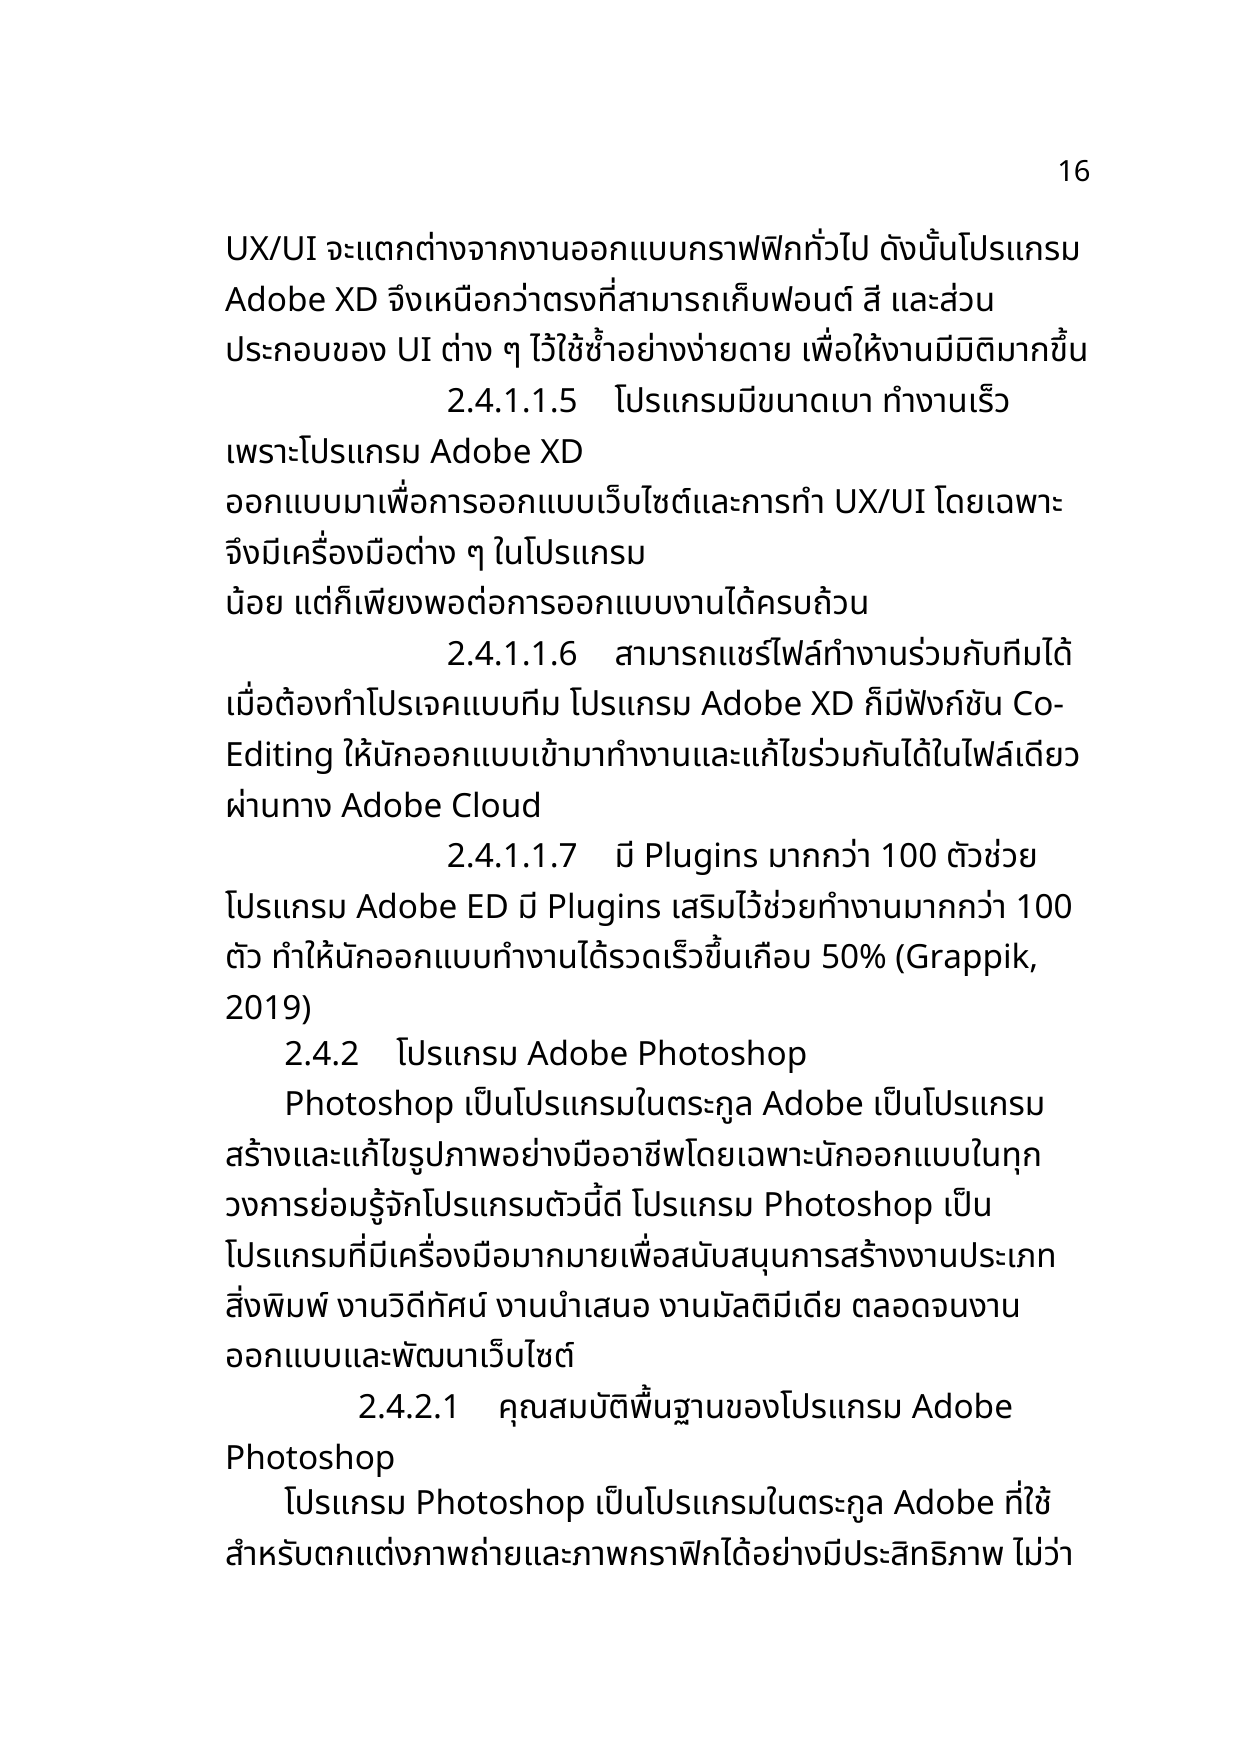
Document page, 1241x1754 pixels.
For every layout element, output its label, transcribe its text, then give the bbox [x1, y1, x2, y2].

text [225, 1479, 1090, 1580]
text 2.4.1.1.5**โปรแกรมมีขนาดเบา ทำงานเร็ว เพราะโปรแกรม Adobe XD [225, 377, 1090, 478]
text ออกแบบมาเพื่อการออกแบบเว็บไซต์และการทำ UX/UI โดยเฉพาะ จึงมีเครื่องมือต่าง ๆ ในโปรแกรม [225, 478, 1090, 579]
text 2.4.1.1.6**สามารถแชร์ไฟล์ทำงานร่วมกับทีมได้ เมื่อต้องทำโปรเจคแบบทีม โปรแกรม Adobe XD ก็มีฟังก์ชัน Co-Editing ให้นักออกแบบเข้ามาทำงานและแก้ไขร่วมกันได้ในไฟล์เดียวผ่านทาง Adobe Cloud [225, 629, 1090, 832]
text Photoshop เป็นโปรแกรมในตระกูล Adobe เป็นโปรแกรมสร้างและแก้ไขรูปภาพอย่างมืออาชีพโดยเฉพาะนักออกแบบในทุกวงการย่อมรู้จักโปรแกรมตัวนี้ดี โปรแกรม Photoshop เป็นโปรแกรมที่มีเครื่องมือมากมายเพื่อสนับสนุนการสร้างงานประเภทสิ่งพิมพ์ งานวิดีทัศน์ งานนำเสนอ งานมัลติมีเดีย ตลอดจนงานออกแบบและพัฒนาเว็บไซต์ [225, 1080, 1090, 1383]
text น้อย แต่ก็เพียงพอต่อการออกแบบงานได้ครบถ้วน [225, 579, 1090, 629]
text 2.4.2**โปรแกรม Adobe Photoshop [225, 1029, 1090, 1080]
text 2.4.1.1.7**มี Plugins มากกว่า 100 ตัวช่วย โปรแกรม Adobe ED มี Plugins เสริมไว้ช่วยทำงานมากกว่า 100 ตัว ทำให้นักออกแบบทำงานได้รวดเร็วขึ้นเกือบ 50% (Grappik, 2019) [225, 832, 1090, 1029]
text 2.4.2.1**คุณสมบัติพื้นฐานของโปรแกรม Adobe Photoshop [225, 1383, 1090, 1479]
text UX/UI จะแตกต่างจากงานออกแบบกราฟฟิกทั่วไป ดังนั้นโปรแกรม Adobe XD จึงเหนือกว่าตรงที่สามารถเก็บฟอนต์ สี และส่วนประกอบของ UI ต่าง ๆ ไว้ใช้ซ้ำอย่างง่ายดาย เพื่อให้งานมีมิติมากขึ้น [225, 225, 1090, 377]
